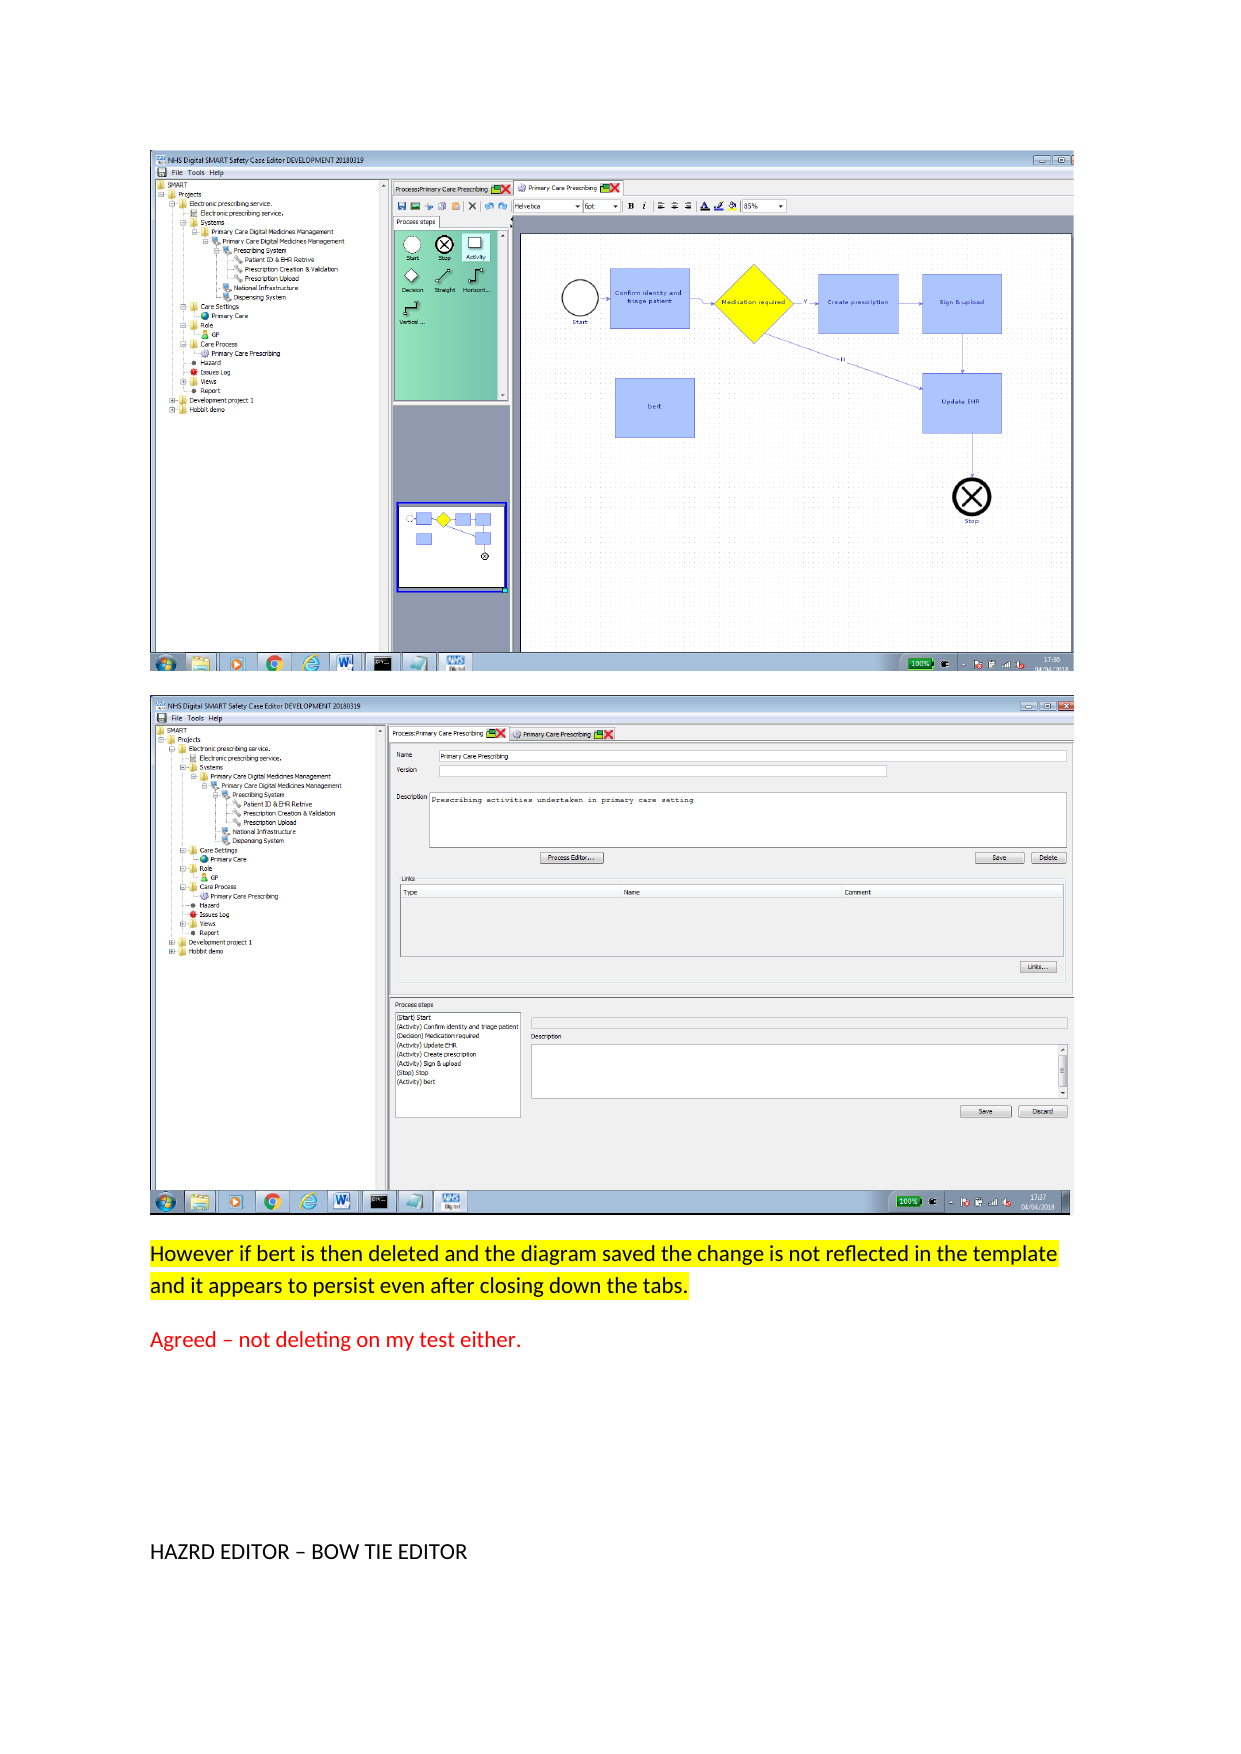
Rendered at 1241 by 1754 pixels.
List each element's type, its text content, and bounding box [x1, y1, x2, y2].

text Agreed – not deleting on my test either. [150, 1325, 1090, 1353]
text However if bert is then deleted and the diagram saved the change is not reflected in the template and it appears to persist even after closing down the tabs. [150, 1239, 1090, 1300]
picture [150, 150, 1074, 671]
text HAZRD EDITOR – BOW TIE EDITOR [150, 1537, 1090, 1565]
picture [150, 695, 1074, 1215]
